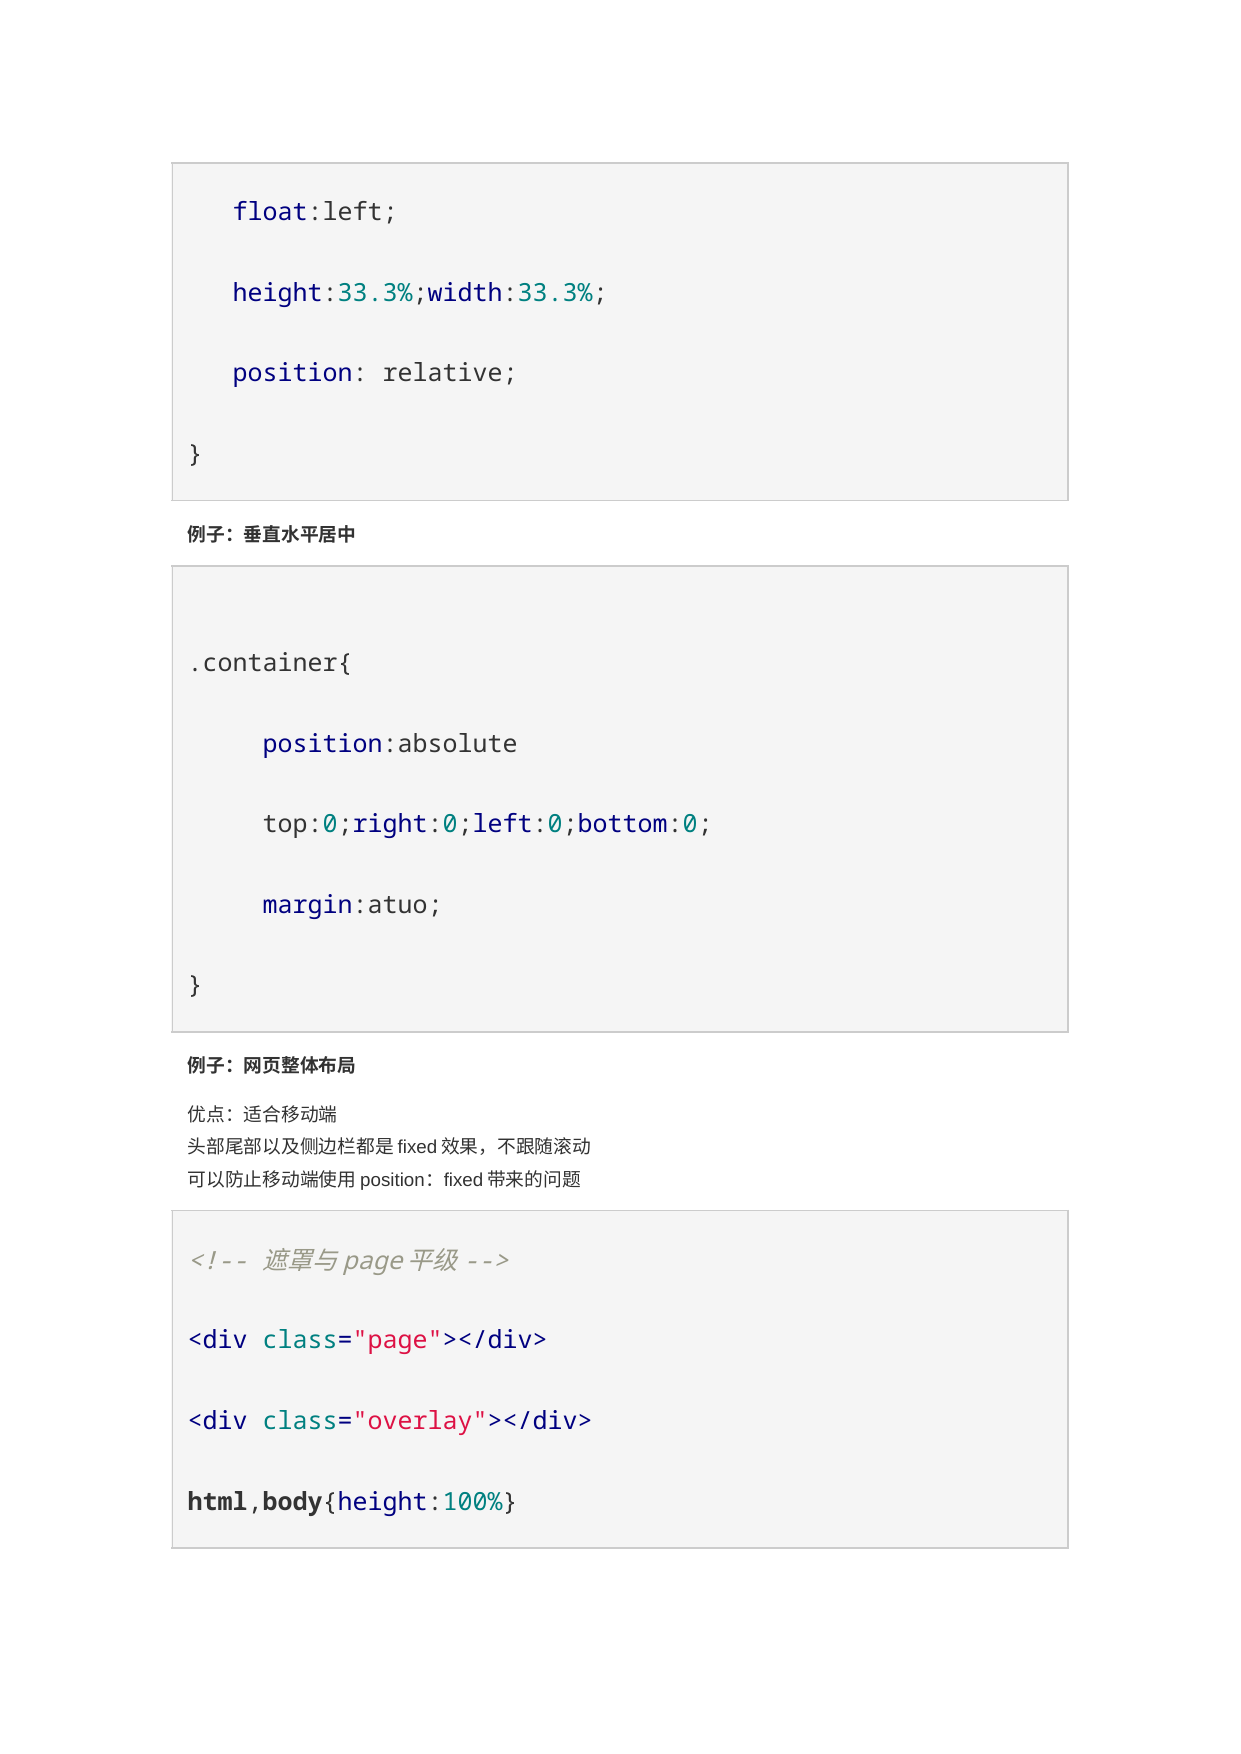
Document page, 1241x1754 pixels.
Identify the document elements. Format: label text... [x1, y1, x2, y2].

text position: relative; [173, 323, 1067, 404]
text position:absolute [173, 694, 1067, 774]
text height:33.3%;width:33.3%; [173, 243, 1067, 323]
text float:left; [173, 164, 1067, 243]
text .container{ [173, 613, 1067, 694]
text margin:atuo; [173, 855, 1067, 936]
text <!-- 遮罩与page平级 --> [173, 1211, 1067, 1290]
text 例子：垂直水平居中 [187, 517, 1053, 549]
text <div class="overlay"></div> [173, 1371, 1067, 1452]
text } [173, 936, 1067, 1031]
text 例子：网页整体布局 [187, 1048, 1053, 1081]
text html,body{height:100%} [173, 1452, 1067, 1547]
text <div class="page"></div> [173, 1290, 1067, 1371]
text } [173, 404, 1067, 500]
text top:0;right:0;left:0;bottom:0; [173, 774, 1067, 855]
text 优点：适合移动端 头部尾部以及侧边栏都是fixed效果，不跟随滚动 可以防止移动端使用position：fixed带来的问题 [187, 1097, 1053, 1194]
